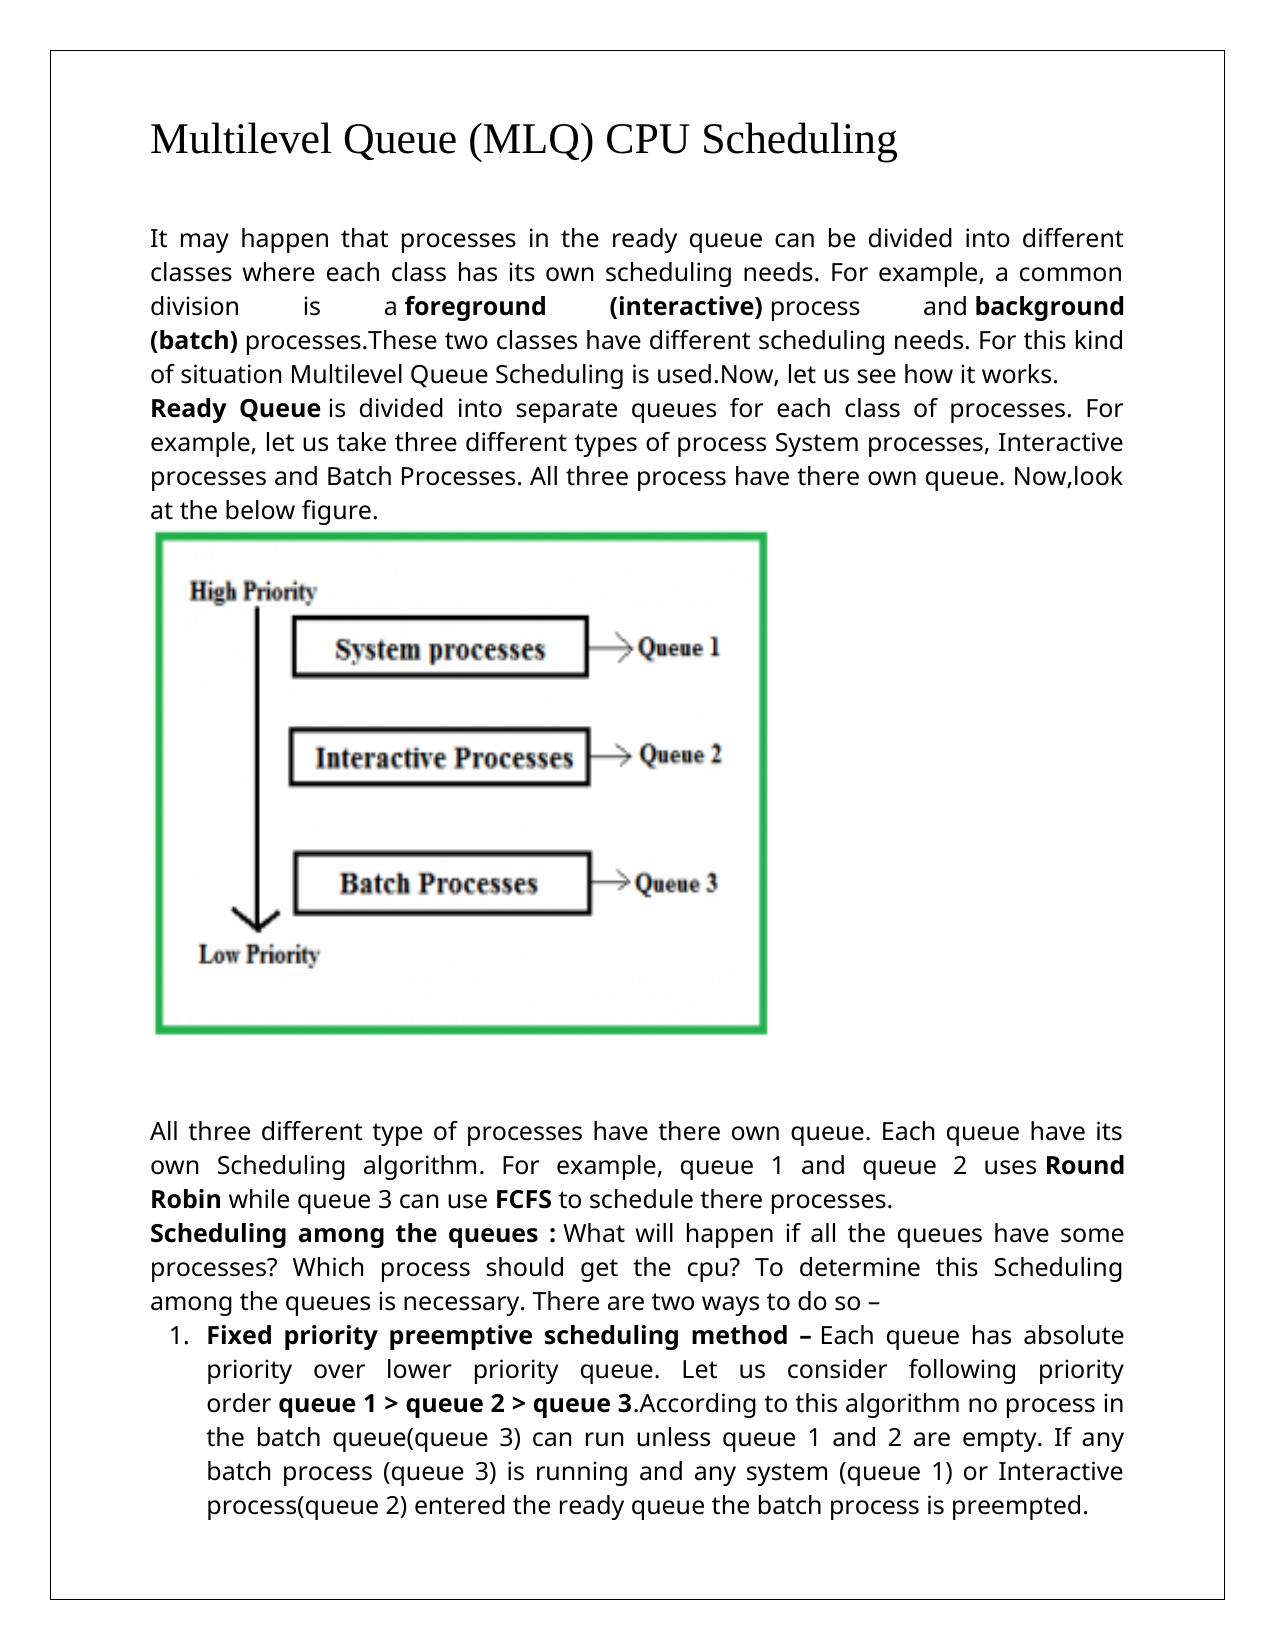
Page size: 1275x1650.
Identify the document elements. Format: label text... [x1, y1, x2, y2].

list Fixed priority preemptive scheduling method – Each queue has absolute priority over lower priority queue. Let us consider following priority order queue 1 > queue 2 > queue 3.According to this algorithm no process in the batch queue(queue 3) can run unless queue 1 and 2 are empty. If any batch process (queue 3) is running and any system (queue 1) or Interactive process(queue 2) entered the ready queue the batch process is preempted. [169, 1318, 1125, 1522]
picture [150, 526, 772, 1040]
subtitle Multilevel Queue (MLQ) CPU Scheduling [150, 112, 1125, 163]
text Scheduling among the queues : What will happen if all the queues have some processes? Which process should get the cpu? To determine this Scheduling among the queues is necessary. There are two ways to do so – [150, 1215, 1125, 1318]
text Ready Queue is divided into separate queues for each class of processes. For example, let us take three different types of process System processes, Interactive processes and Batch Processes. All three process have there own queue. Now,look at the below figure. [150, 391, 1125, 527]
text All three different type of processes have there own queue. Each queue have its own Scheduling algorithm. For example, queue 1 and queue 2 uses Round Robin while queue 3 can use FCFS to schedule there processes. [150, 1113, 1125, 1215]
text It may happen that processes in the ready queue can be divided into different classes where each class has its own scheduling needs. For example, a common division is a foreground (interactive) process and background (batch) processes.These two classes have different scheduling needs. For this kind of situation Multilevel Queue Scheduling is used.Now, let us see how it works. [150, 186, 1125, 391]
